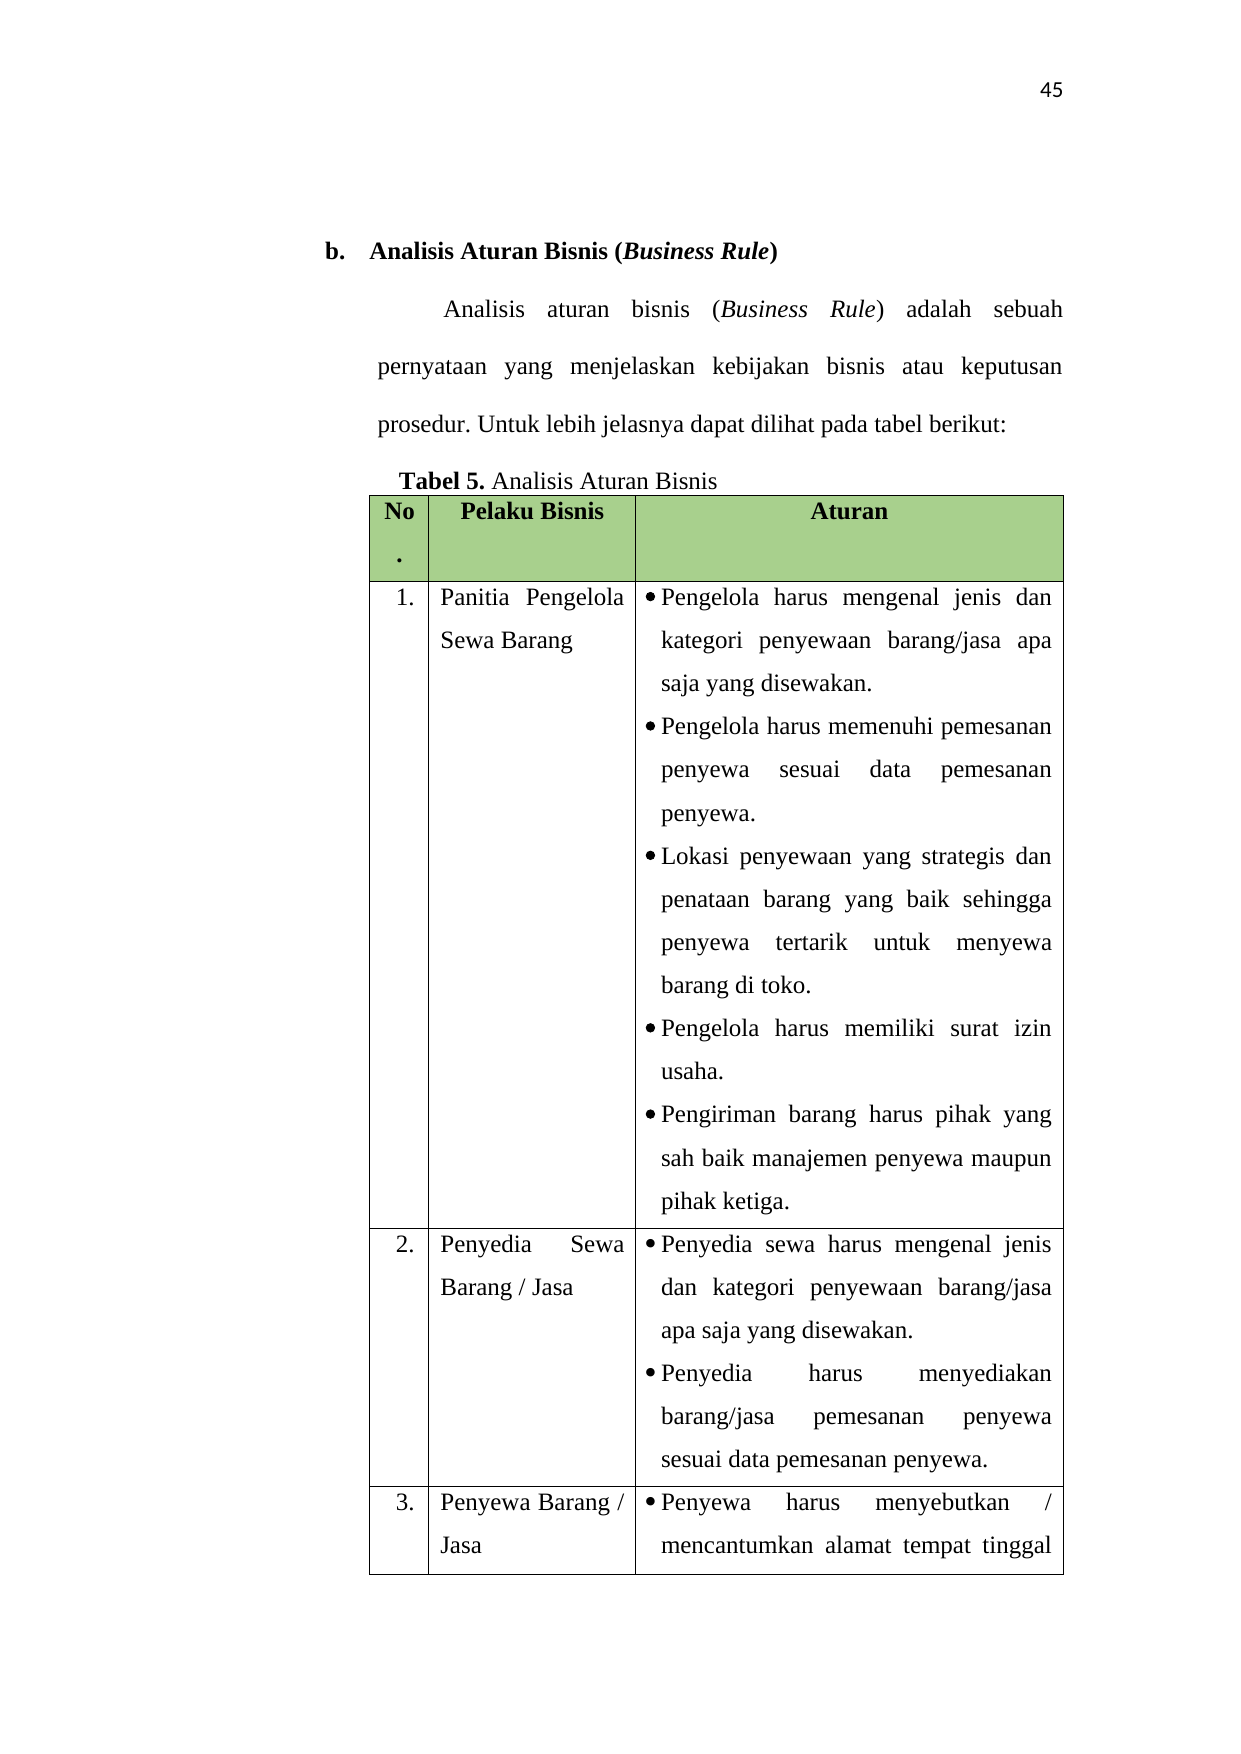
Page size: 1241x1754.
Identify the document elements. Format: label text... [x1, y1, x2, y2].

text Tabel 5. Analisis Aturan Bisnis [348, 466, 1063, 495]
table_cell Pengelola harus mengenal jenis dan kategori penyewaan barang/jasa apa saja yang disewakan. Pengelola harus memenuhi pemesanan penyewa sesuai data pemesanan penyewa. Lokasi penyewaan yang strategis dan penataan barang yang baik sehingga penyewa tertarik untuk menyewa barang di toko. Pengelola harus memiliki surat izin usaha. Pengiriman barang harus pihak yang sah baik manajemen penyewa maupun pihak ketiga. [636, 582, 1063, 1228]
table_cell [370, 1487, 428, 1573]
table_cell [370, 582, 428, 1228]
table_header Aturan [636, 496, 1063, 581]
table_cell Penyedia sewa harus mengenal jenis dan kategori penyewaan barang/jasa apa saja yang disewakan. Penyedia harus menyediakan barang/jasa pemesanan penyewa sesuai data pemesanan penyewa. [636, 1229, 1063, 1486]
table_cell Penyedia Sewa Barang / Jasa [429, 1229, 635, 1486]
table_header No. [370, 496, 428, 581]
text Analisis Aturan Bisnis (Business Rule) [325, 236, 1063, 265]
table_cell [429, 1487, 635, 1573]
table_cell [636, 1487, 1063, 1573]
table_header Pelaku Bisnis [429, 496, 635, 581]
list Analisis aturan bisnis (Business Rule) adalah sebuah pernyataan yang menjelaskan kebijakan bisnis atau keputusan prosedur. Untuk lebih jelasnya dapat dilihat pada tabel berikut: [377, 294, 1063, 437]
table_cell [370, 1229, 428, 1486]
table_cell Panitia Pengelola Sewa Barang [429, 582, 635, 1228]
